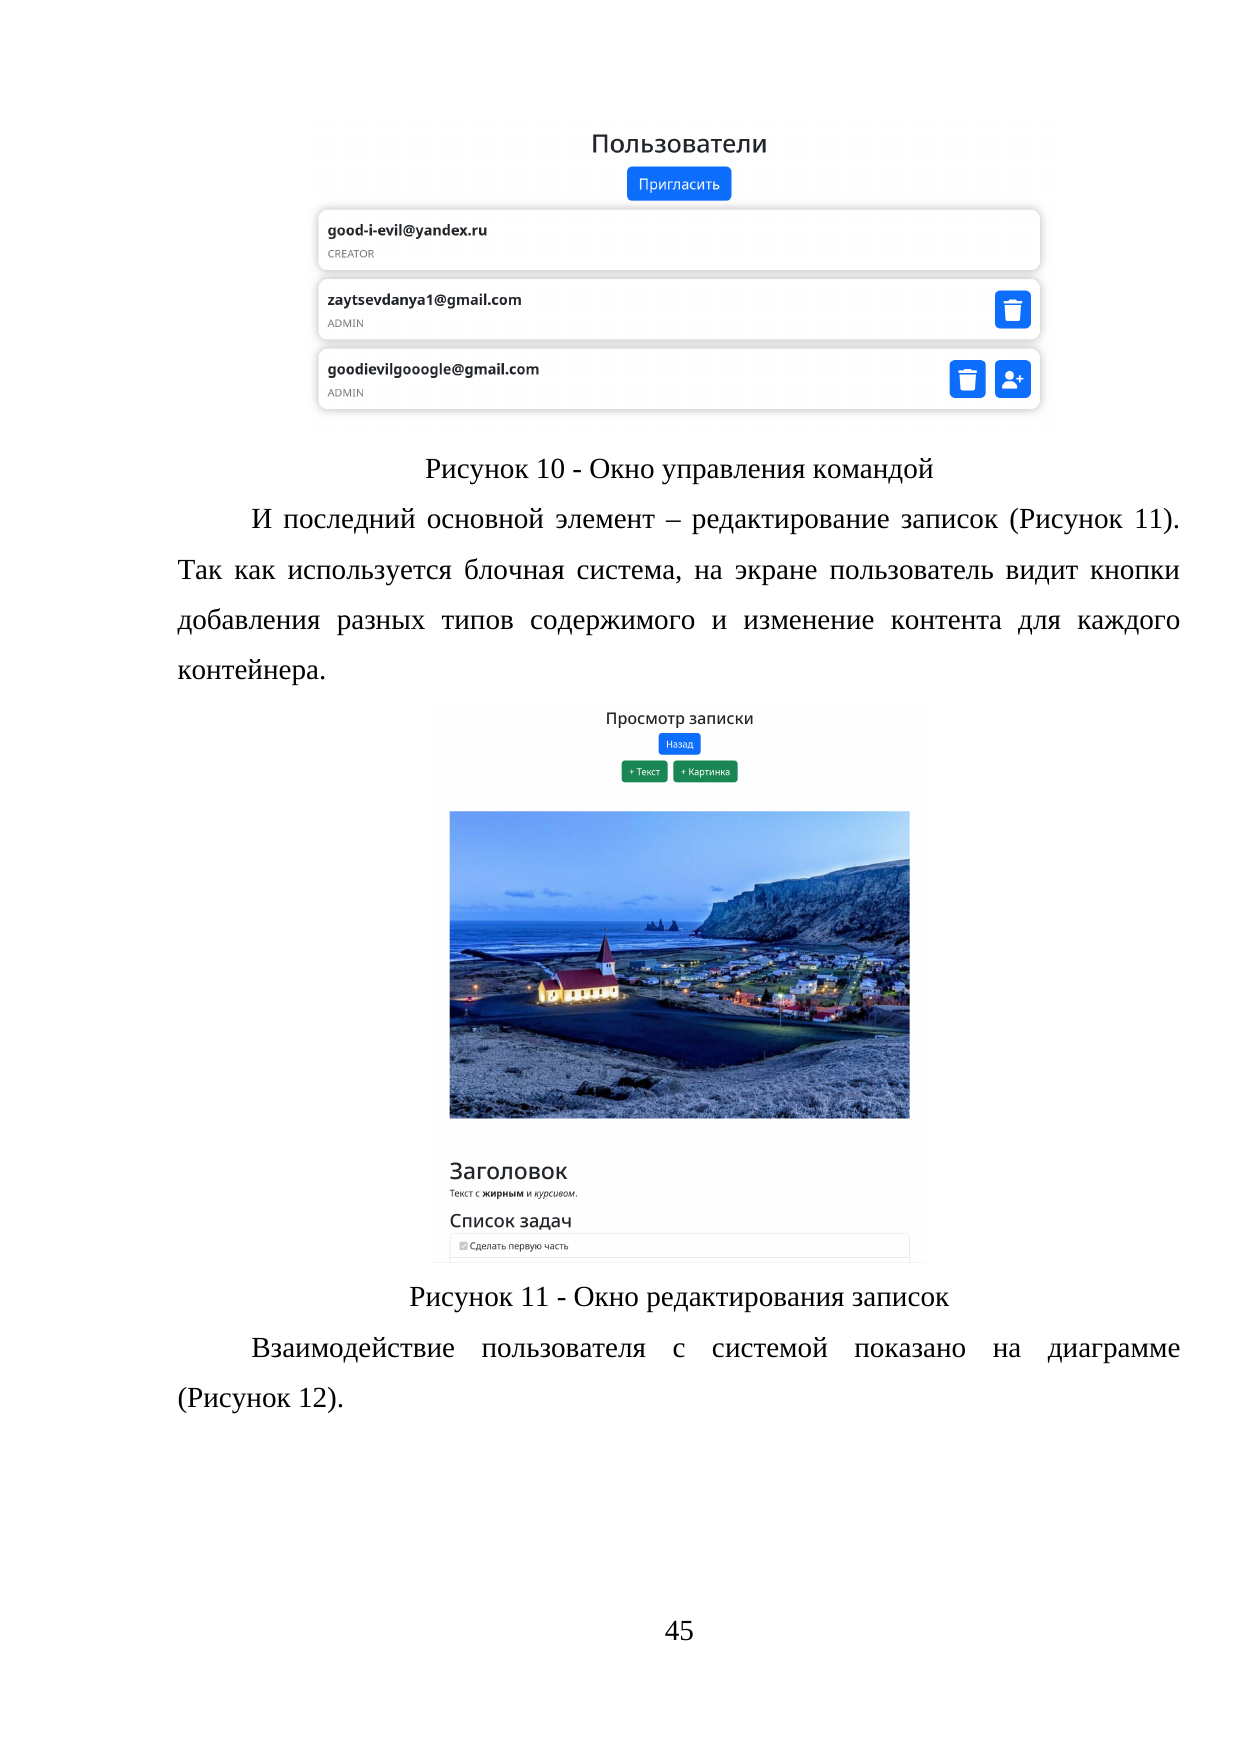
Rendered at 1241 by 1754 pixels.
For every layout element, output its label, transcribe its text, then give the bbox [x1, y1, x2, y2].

text Взаимодействие пользователя с системой показано на диаграмме (Рисунок 12). [177, 1330, 1181, 1414]
picture [300, 118, 1059, 435]
text И последний основной элемент – редактирование записок (Рисунок 11). Так как используется блочная система, на экране пользователь видит кнопки добавления разных типов содержимого и изменение контента для каждого контейнера. [177, 502, 1181, 686]
text Рисунок 11 - Окно редактирования записок [177, 1279, 1181, 1313]
picture [432, 702, 926, 1263]
text Рисунок 10 - Окно управления командой [177, 451, 1181, 485]
